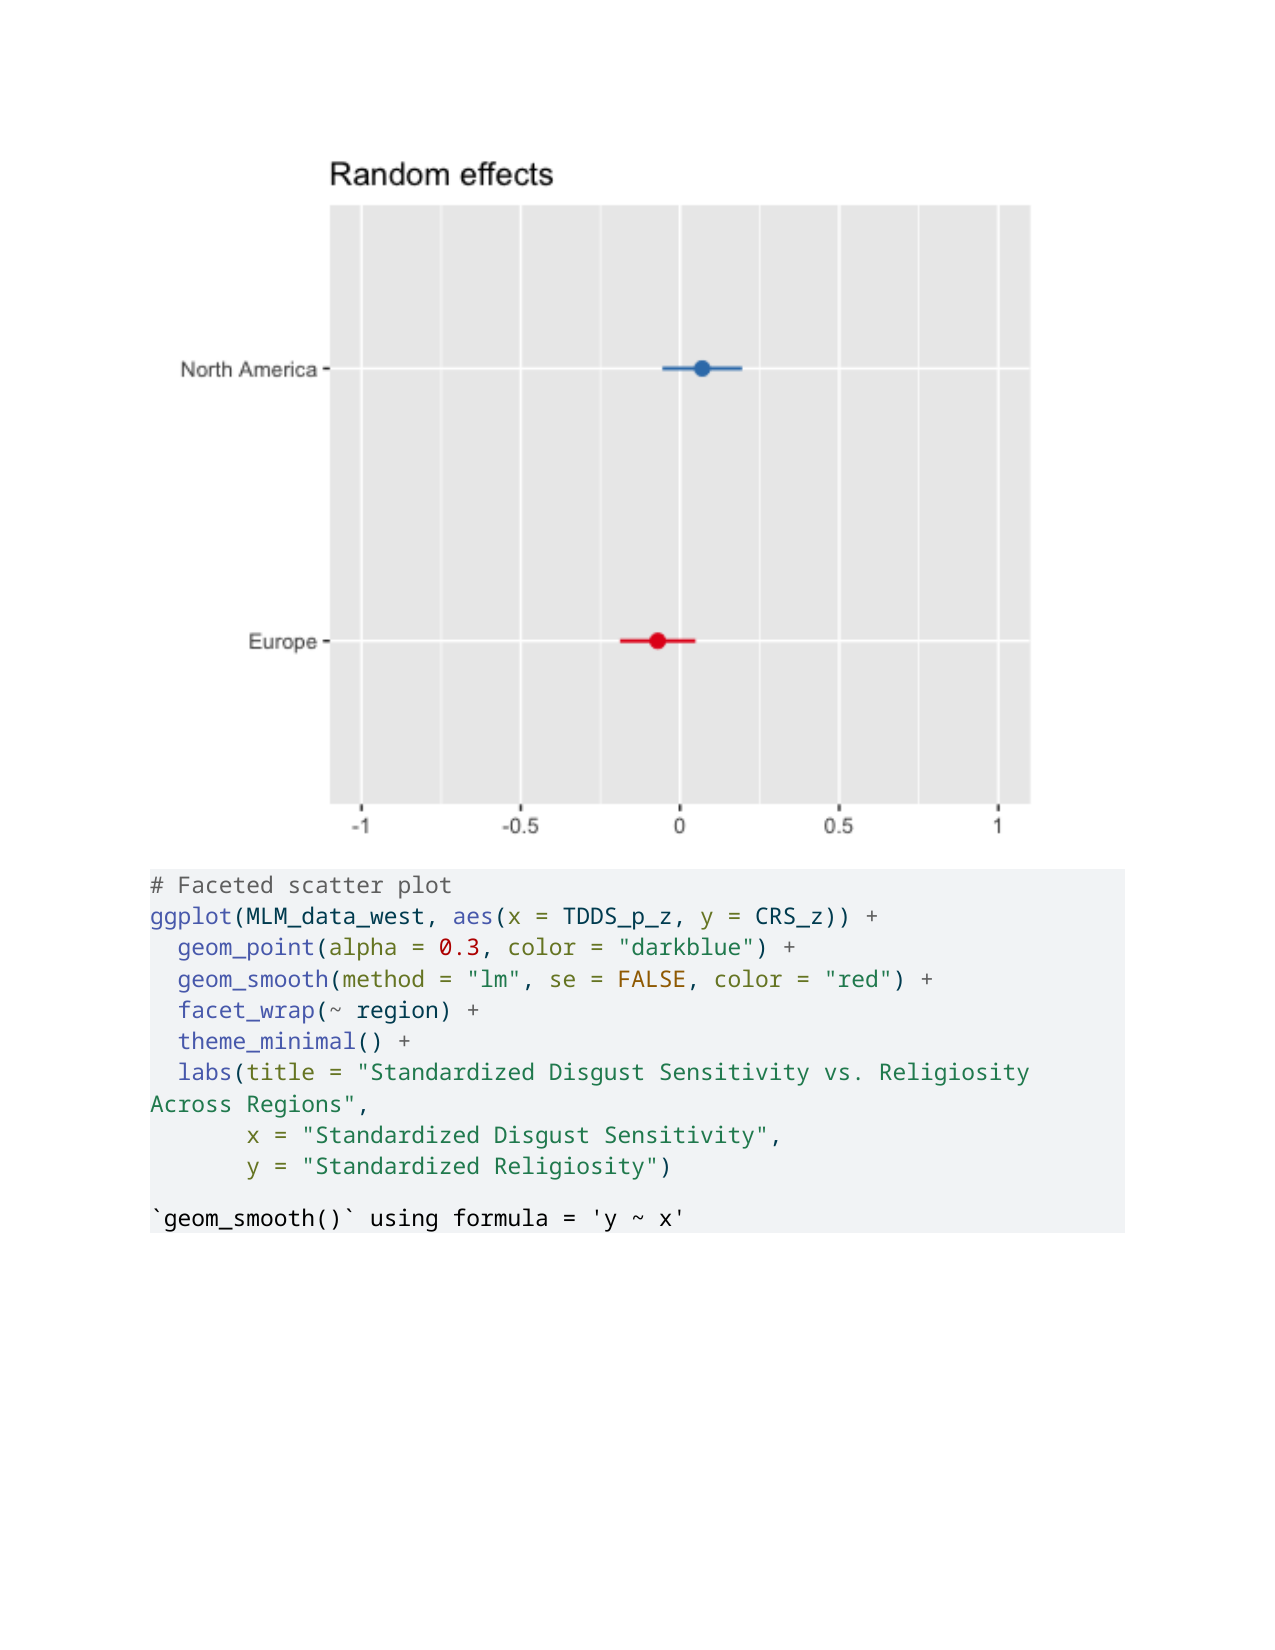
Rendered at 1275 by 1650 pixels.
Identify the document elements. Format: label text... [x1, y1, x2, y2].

text # Faceted scatter plot ggplot(MLM_data_west, aes(x = TDDS_p_z, y = CRS_z)) + geom_point(alpha = 0.3, color = "darkblue") + geom_smooth(method = "lm", se = FALSE, color = "red") + facet_wrap(~ region) + theme_minimal() + labs(title = "Standardized Disgust Sensitivity vs. Religiosity Across Regions", x = "Standardized Disgust Sensitivity", y = "Standardized Religiosity") [150, 869, 1125, 1181]
text `geom_smooth()` using formula = 'y ~ x' [150, 1202, 1125, 1233]
picture [168, 150, 1044, 850]
